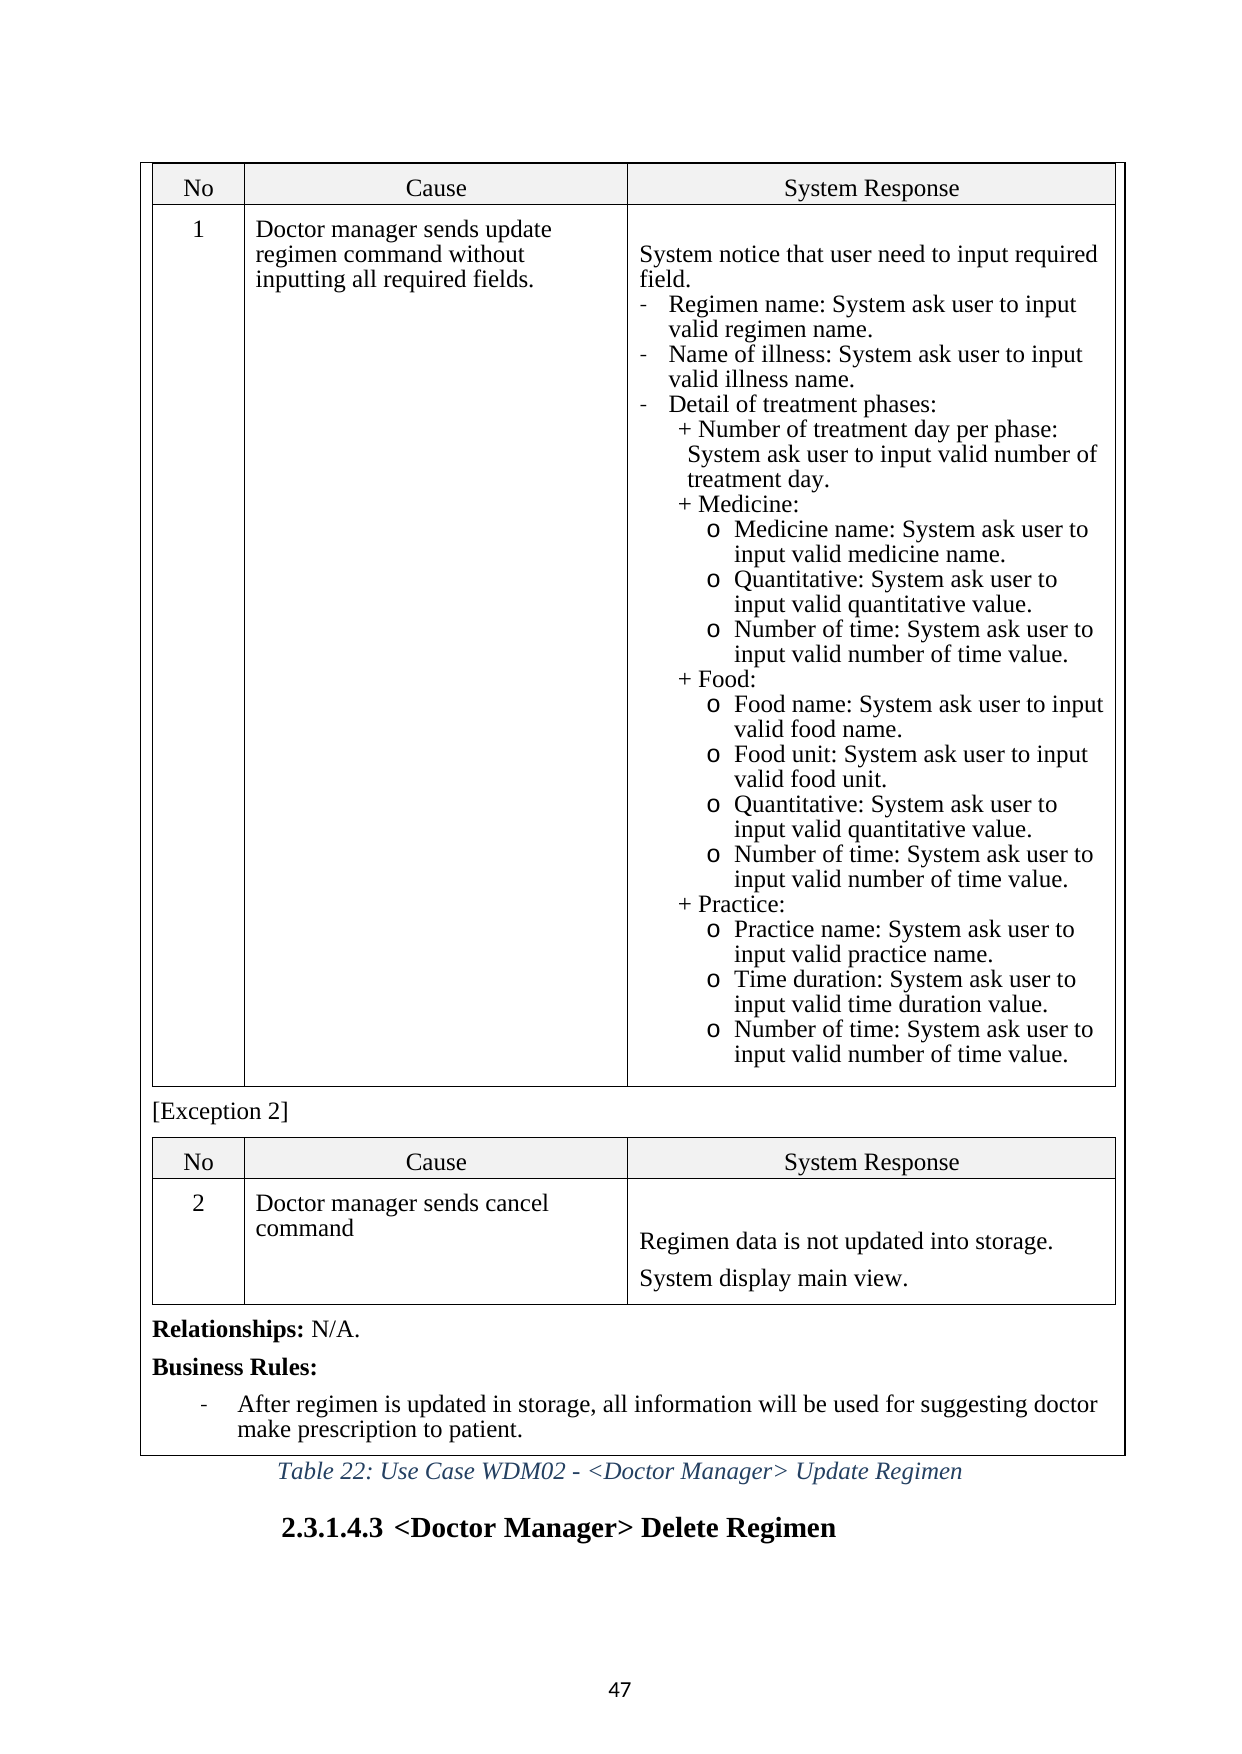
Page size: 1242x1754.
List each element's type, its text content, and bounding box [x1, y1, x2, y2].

subtitle <Doctor Manager> Delete Regimen [214, 1510, 1146, 1544]
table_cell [141, 163, 1124, 1455]
text Table 22: Use Case WDM02 - <Doctor Manager> Update Regimen [94, 1456, 1146, 1485]
